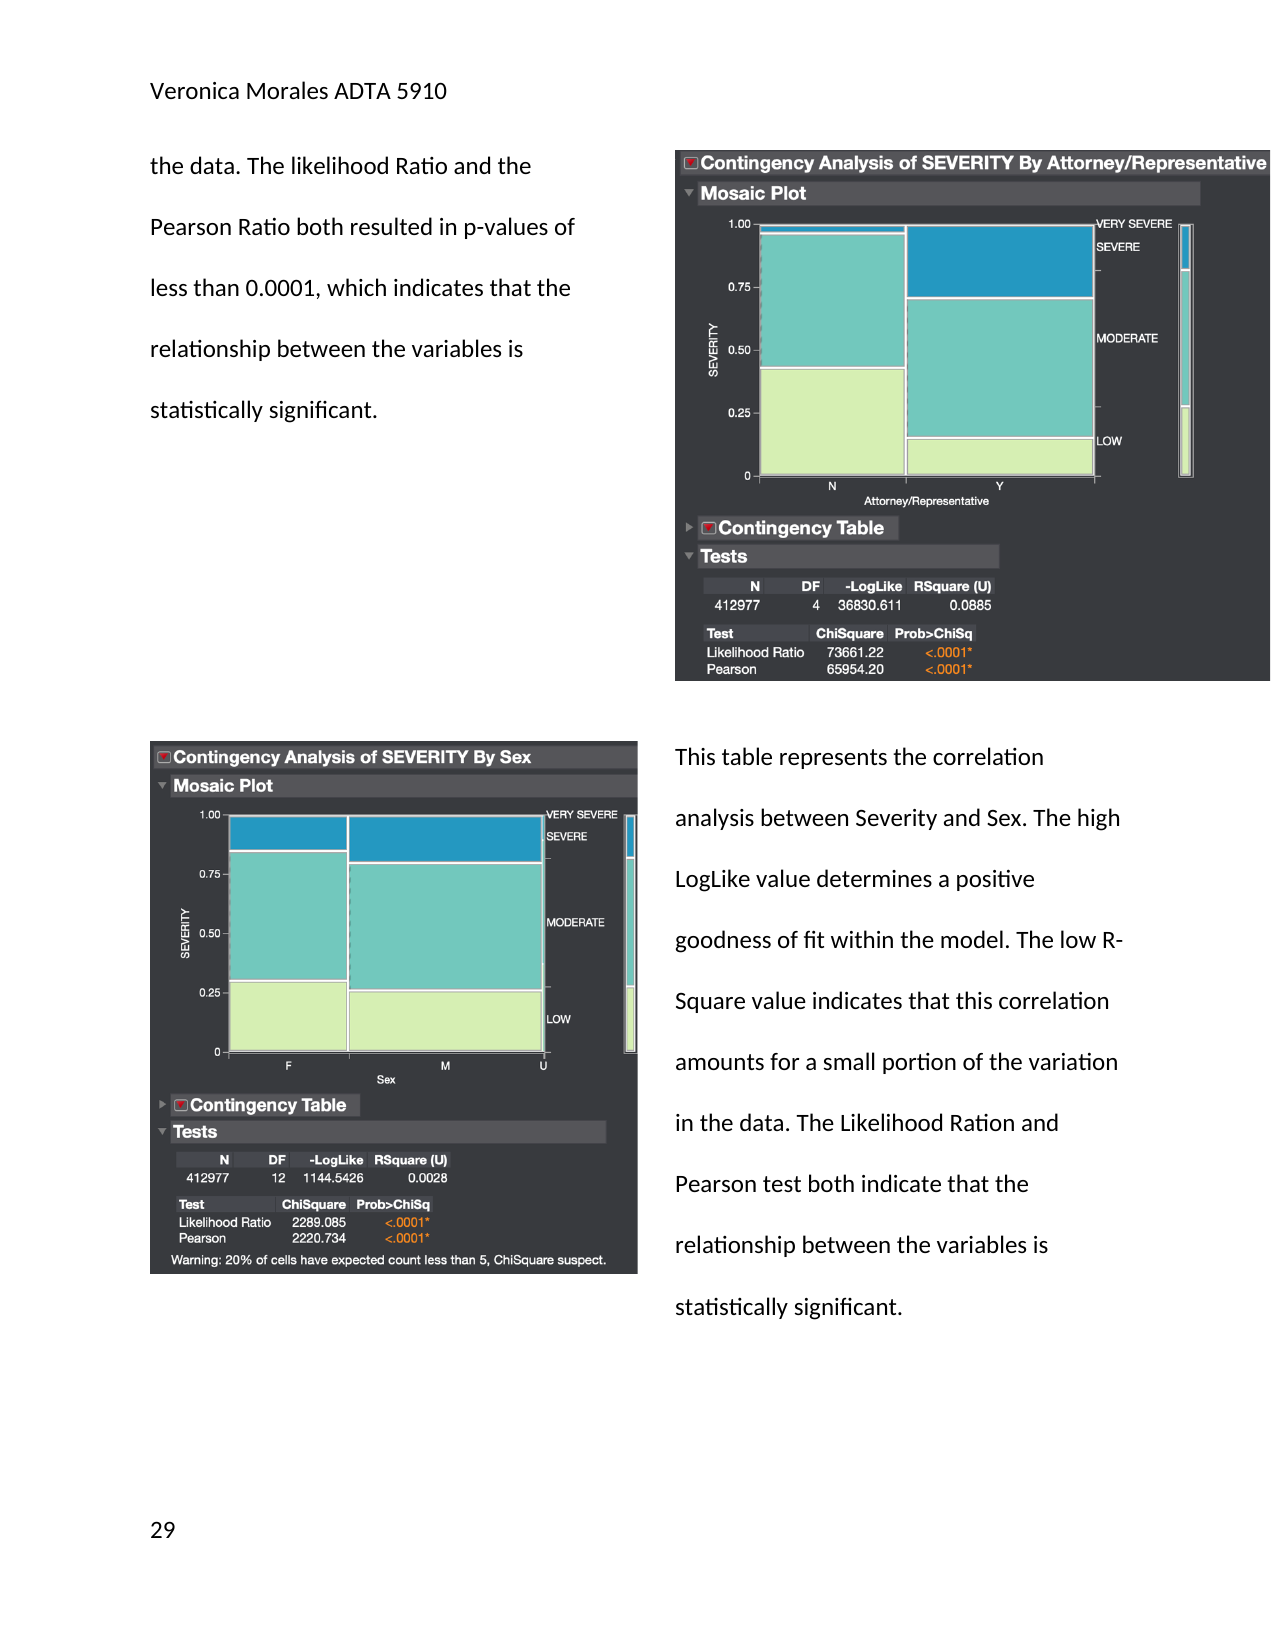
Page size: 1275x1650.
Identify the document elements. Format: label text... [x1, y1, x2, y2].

picture [675, 150, 1271, 681]
picture [150, 741, 638, 1274]
text This table represents the correlation analysis between Severity and Sex. The high LogLike value determines a positive goodness of fit within the model. The low R-Square value indicates that this correlation amounts for a small portion of the variation in the data. The Likelihood Ration and Pearson test both indicate that the relationship between the variables is statistically significant. [675, 741, 1125, 1321]
